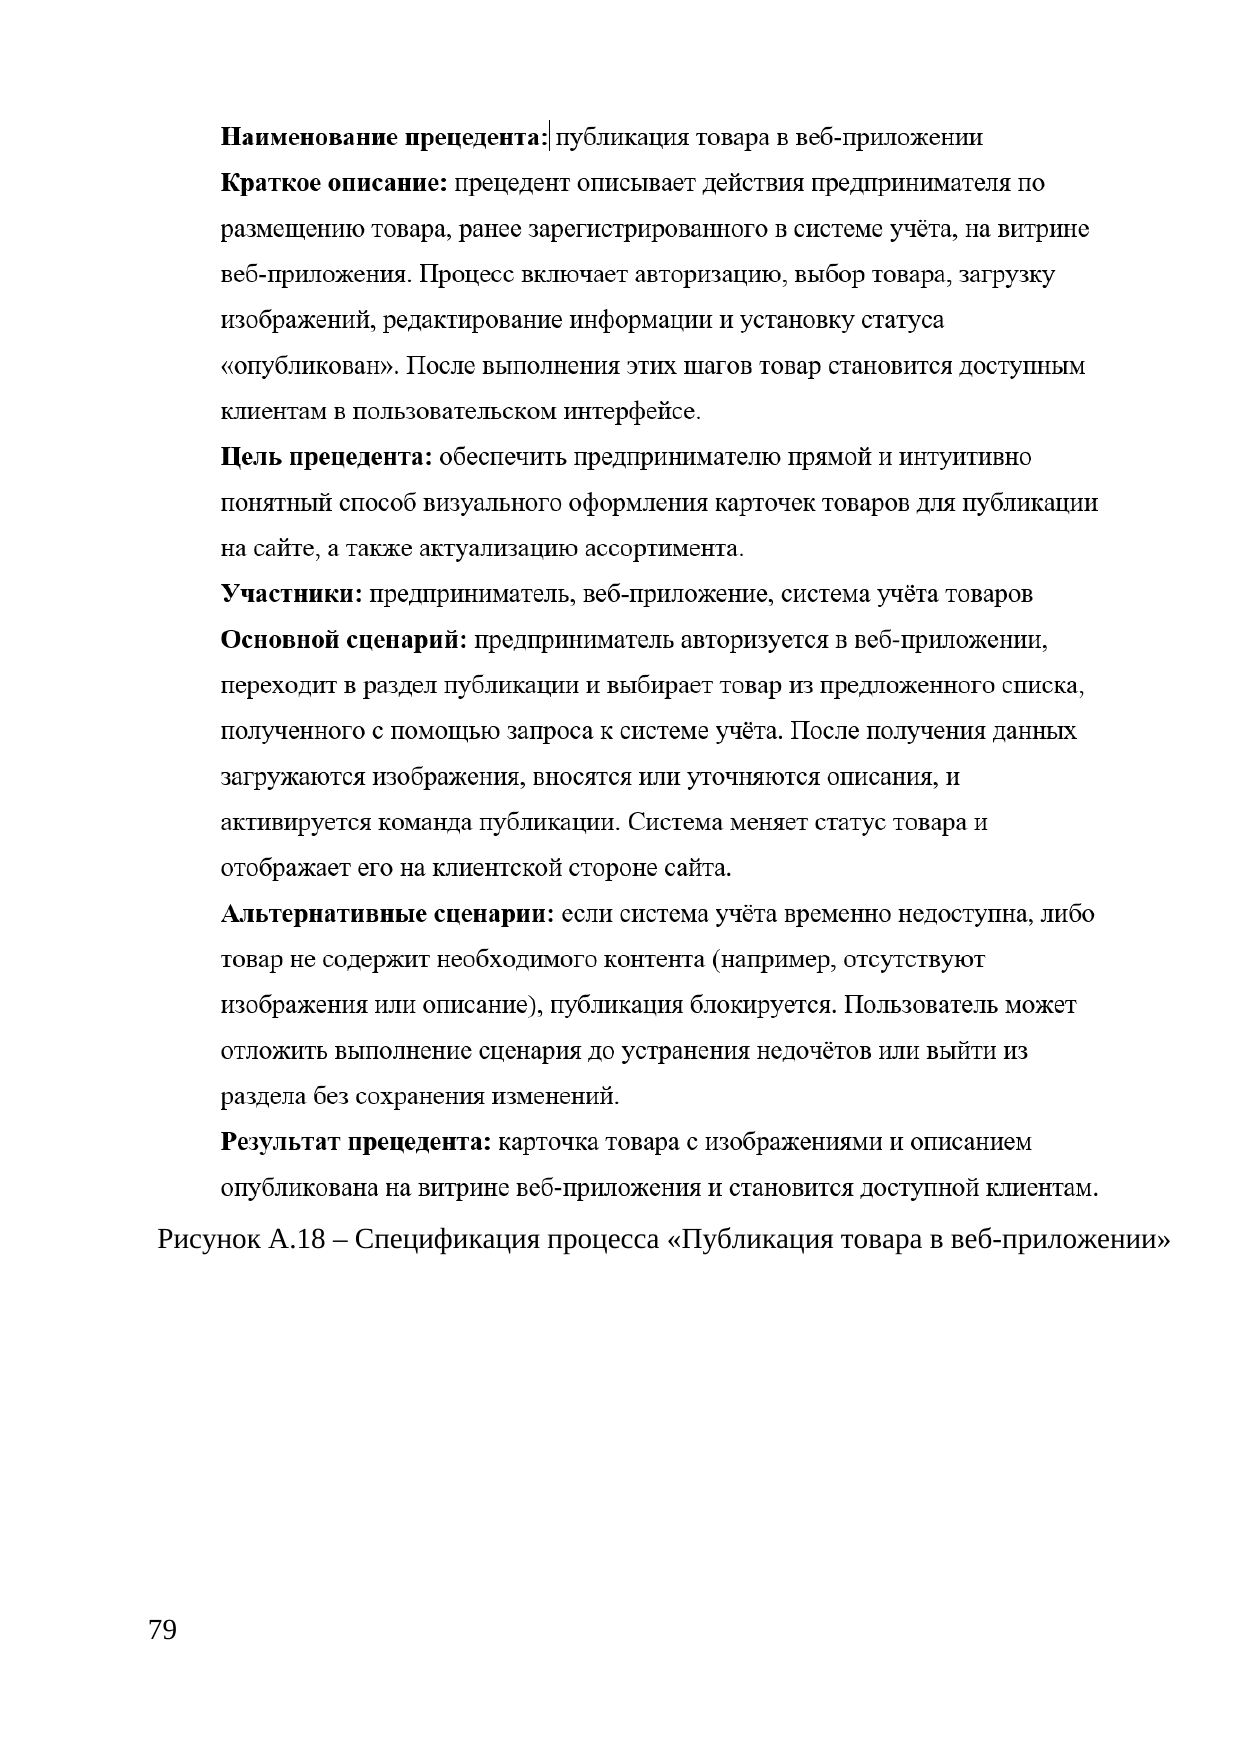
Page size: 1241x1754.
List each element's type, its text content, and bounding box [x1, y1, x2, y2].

text Рисунок А.18 – Спецификация процесса «Публикация товара в веб-приложении» [148, 1221, 1181, 1254]
picture [213, 118, 1116, 1205]
